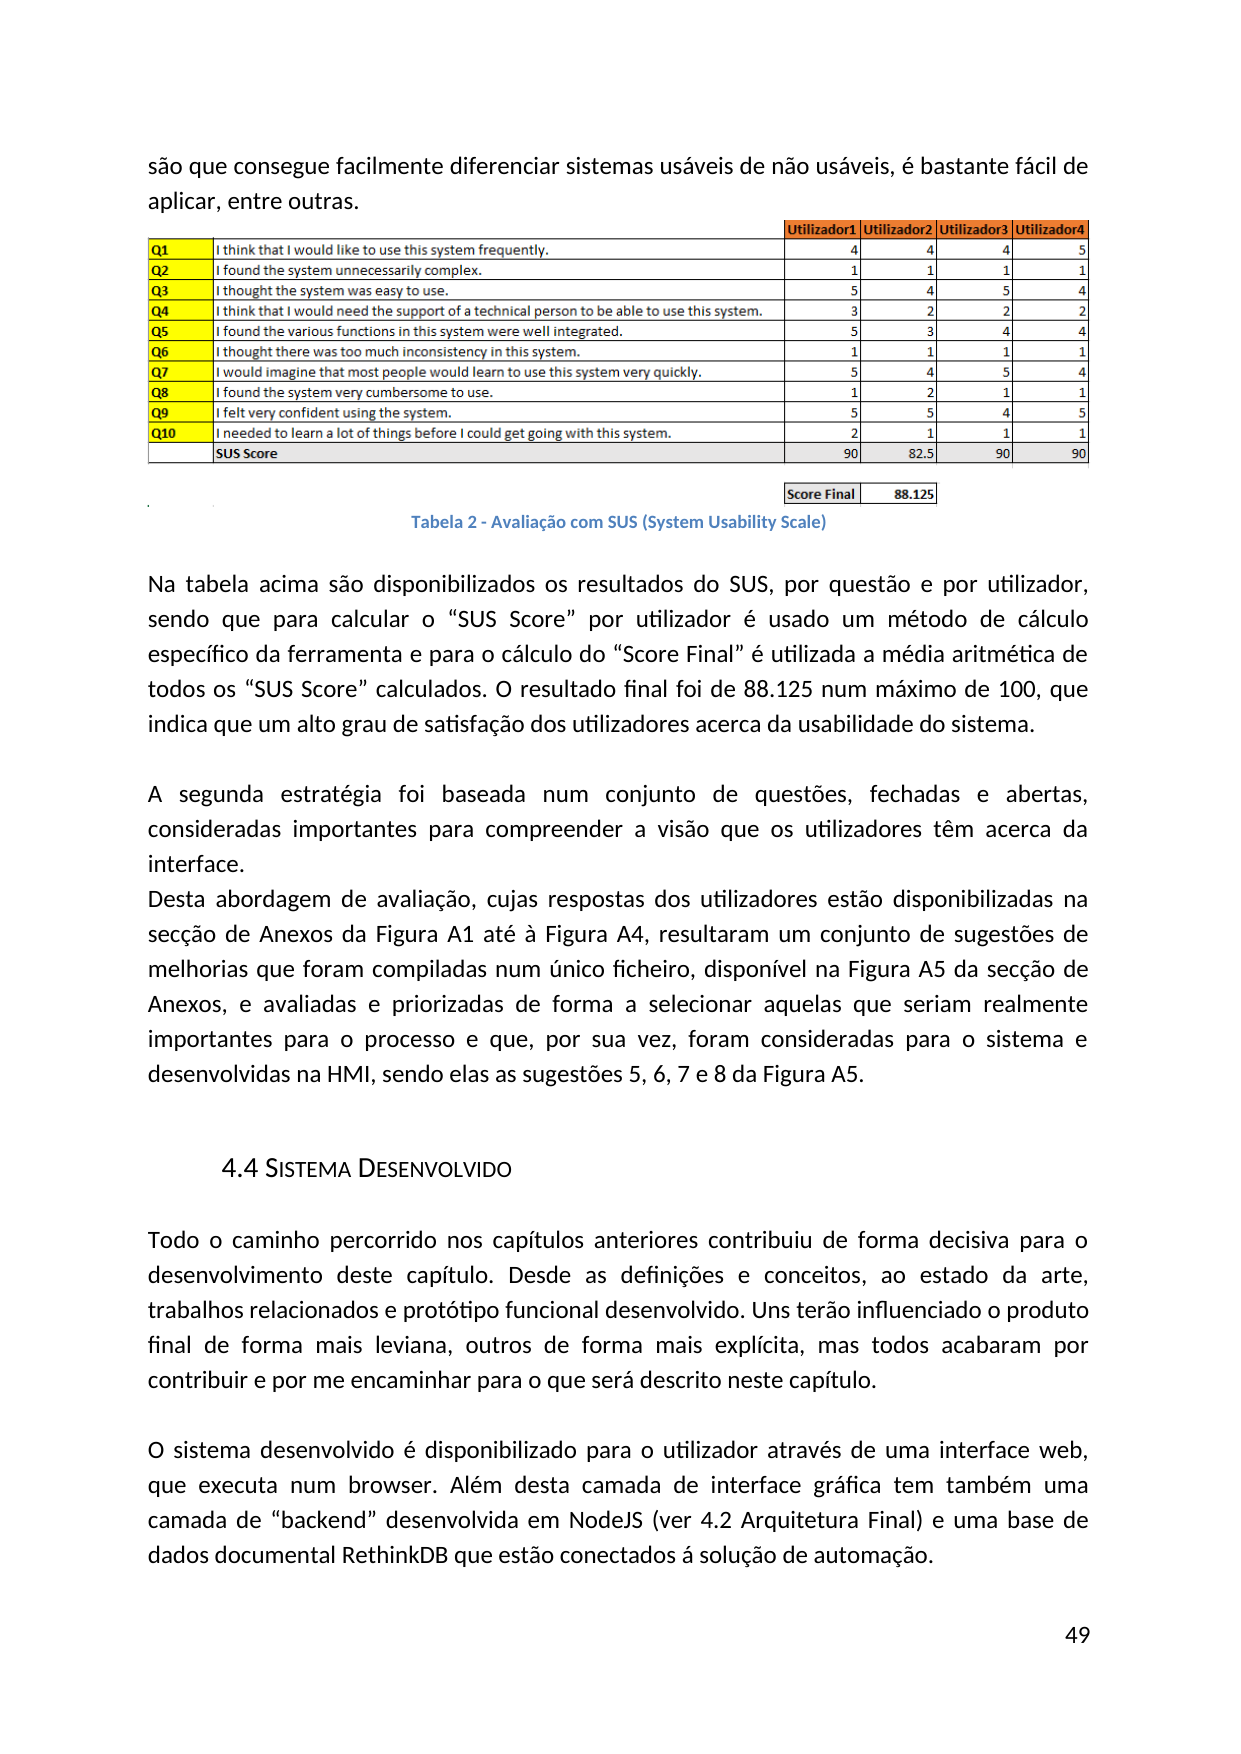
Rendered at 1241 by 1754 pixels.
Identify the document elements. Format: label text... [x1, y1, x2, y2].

text Todo o caminho percorrido nos capítulos anteriores contribuiu de forma decisiva para o desenvolvimento deste capítulo. Desde as definições e conceitos, ao estado da arte, trabalhos relacionados e protótipo funcional desenvolvido. Uns terão influenciado o produto final de forma mais leviana, outros de forma mais explícita, mas todos acabaram por contribuir e por me encaminhar para o que será descrito neste capítulo. [148, 1224, 1090, 1395]
text Tabela 2 - Avaliação com SUS (System Usability Scale) [148, 511, 1090, 533]
text Desta abordagem de avaliação, cujas respostas dos utilizadores estão disponibilizadas na secção de Anexos da Figura A1 até à Figura A4, resultaram um conjunto de sugestões de melhorias que foram compiladas num único ficheiro, disponível na Figura A5 da secção de Anexos, e avaliadas e priorizadas de forma a selecionar aquelas que seriam realmente importantes para o processo e que, por sua vez, foram consideradas para o sistema e desenvolvidas na HMI, sendo elas as sugestões 5, 6, 7 e 8 da Figura A5. [148, 883, 1090, 1089]
text A segunda estratégia foi baseada num conjunto de questões, fechadas e abertas, consideradas importantes para compreender a visão que os utilizadores têm acerca da interface. [148, 778, 1090, 879]
text Na tabela acima são disponibilizados os resultados do SUS, por questão e por utilizador, sendo que para calcular o “SUS Score” por utilizador é usado um método de cálculo específico da ferramenta e para o cálculo do “Score Final” é utilizada a média aritmética de todos os “SUS Score” calculados. O resultado final foi de 88.125 num máximo de 100, que indica que um alto grau de satisfação dos utilizadores acerca da usabilidade do sistema. [148, 568, 1090, 739]
text O sistema desenvolvido é disponibilizado para o utilizador através de uma interface web, que executa num browser. Além desta camada de interface gráfica tem também uma camada de “backend” desenvolvida em NodeJS (ver 4.2 Arquitetura Final) e uma base de dados documental RethinkDB que estão conectados á solução de automação. [148, 1434, 1090, 1570]
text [148, 150, 1090, 216]
subtitle 4.4 Sistema Desenvolvido [148, 1149, 1090, 1185]
picture [147, 220, 1091, 507]
